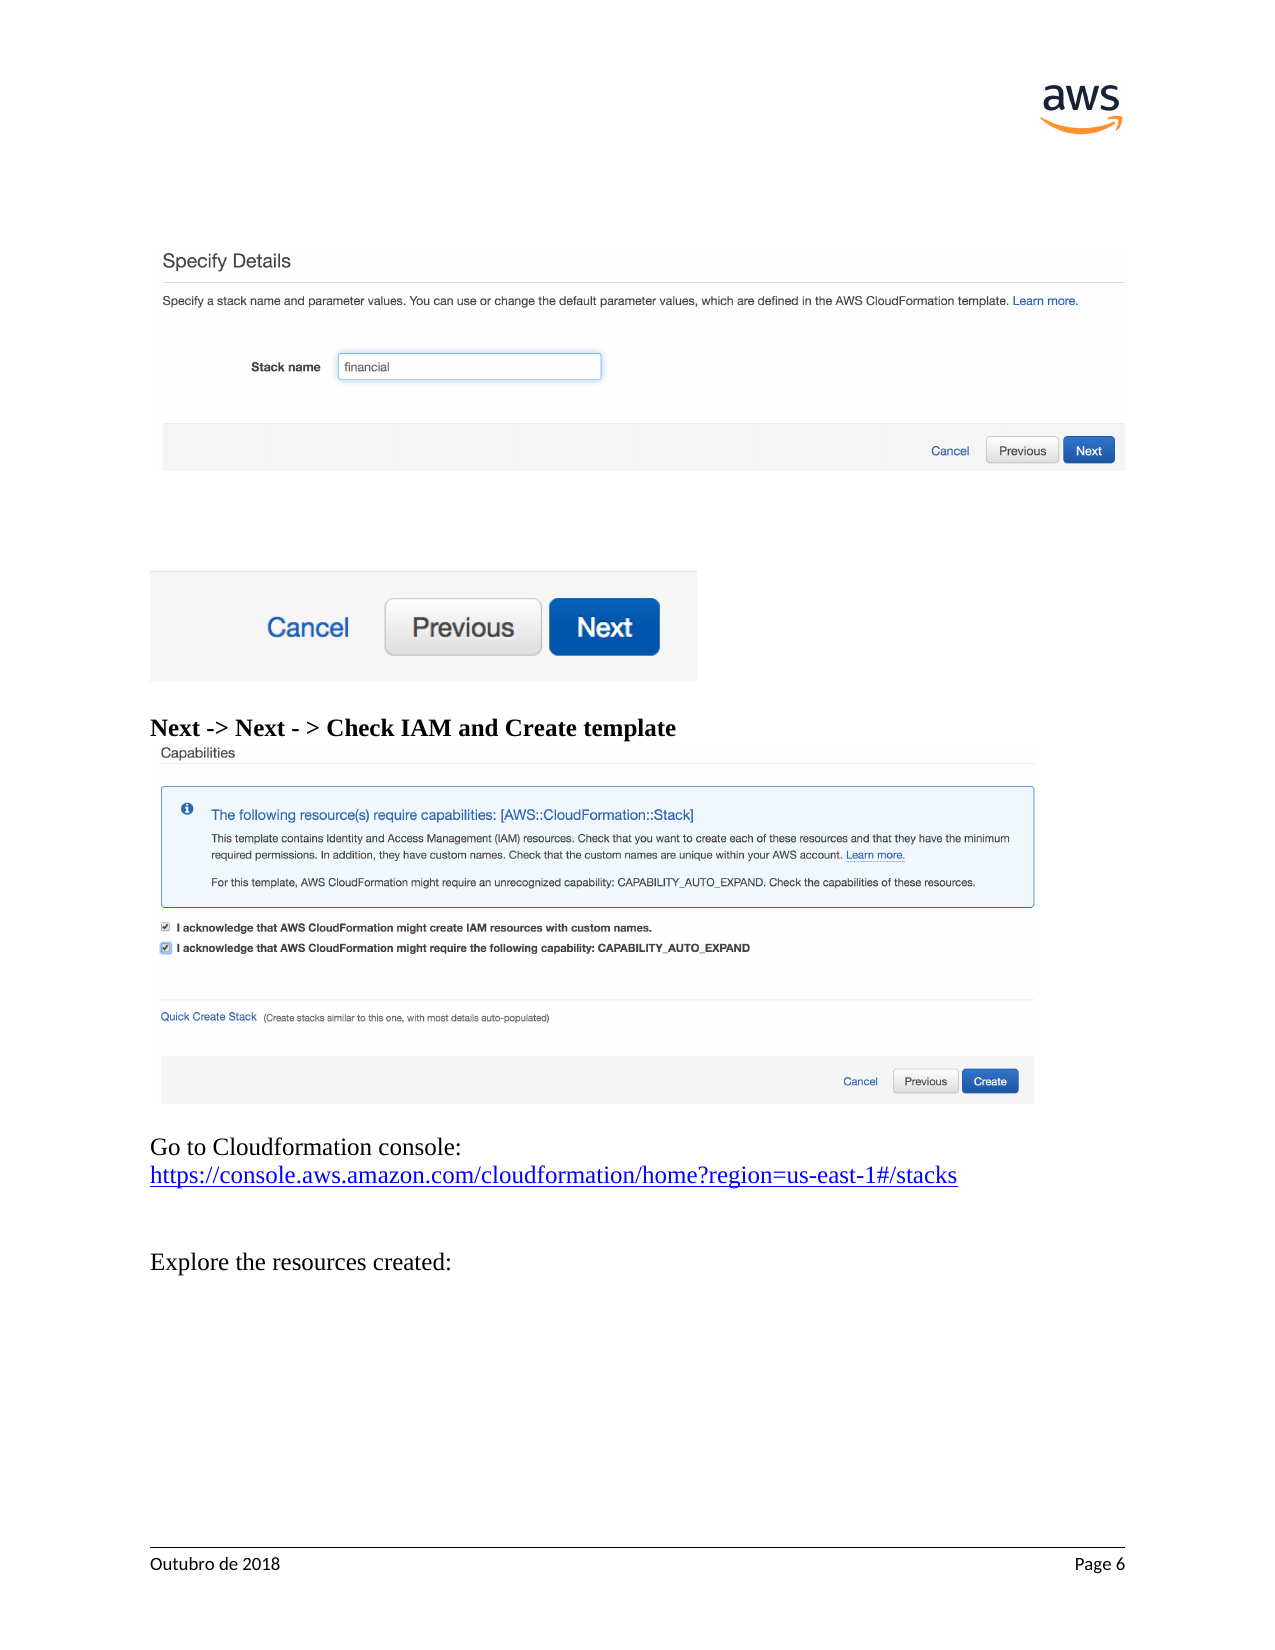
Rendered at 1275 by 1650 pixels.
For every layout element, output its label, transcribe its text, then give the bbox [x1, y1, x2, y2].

picture [150, 528, 713, 685]
picture [150, 245, 1125, 471]
text Explore the resources created: [150, 1247, 1125, 1276]
picture [1039, 82, 1125, 138]
picture [150, 742, 1040, 1104]
text Next -> Next - > Check IAM and Create template [150, 713, 1125, 742]
text Go to Cloudformation console: [150, 1132, 1125, 1161]
text https://console.aws.amazon.com/cloudformation/home?region=us-east-1#/stacks [150, 1161, 1125, 1189]
